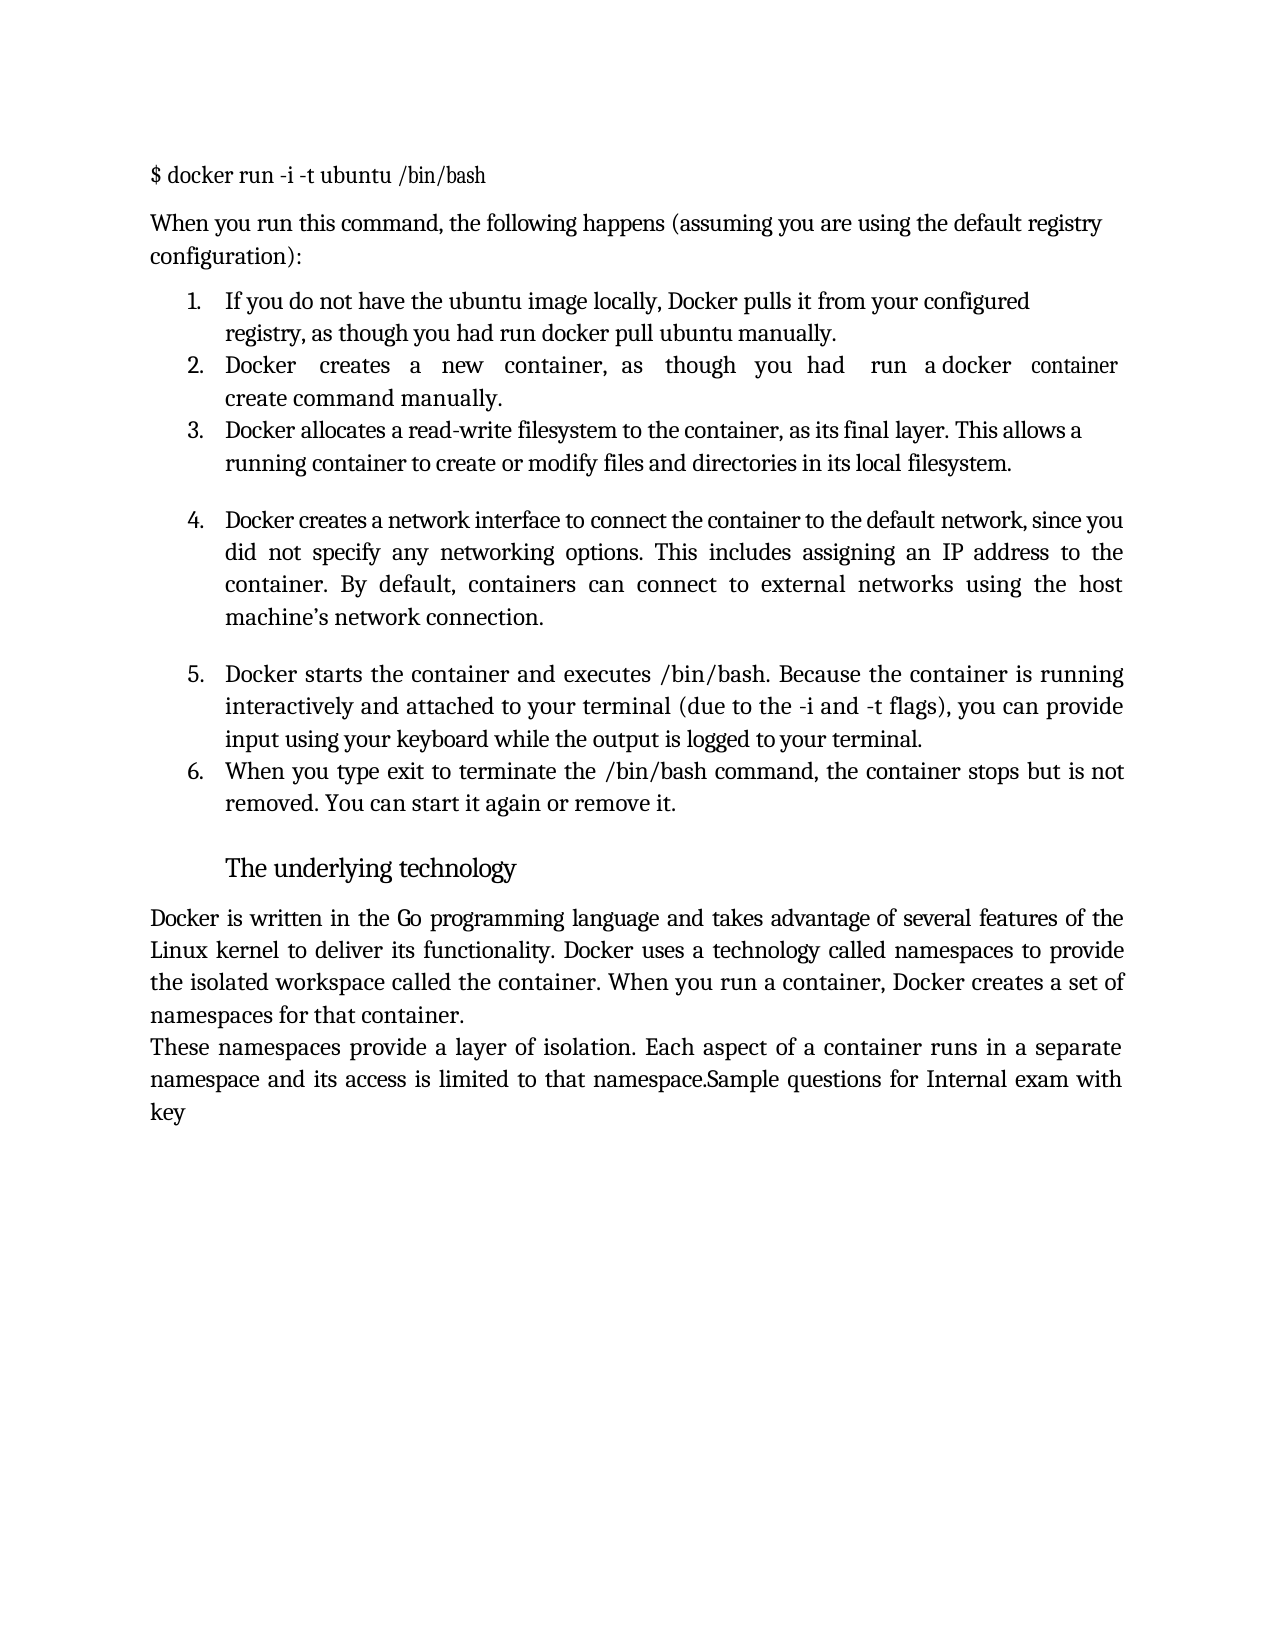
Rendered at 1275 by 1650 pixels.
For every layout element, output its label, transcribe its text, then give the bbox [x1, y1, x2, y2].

list If you do not have the ubuntu image locally, Docker pulls it from your configured registry, as though you had run docker pull ubuntu manually. [187, 287, 1047, 348]
list Docker starts the container and executes /bin/bash. Because the container is running interactively and attached to your terminal (due to the -i and -t flags), you can provide input using your keyboard while the output is logged to your terminal. [187, 660, 1124, 753]
list Docker creates a network interface to connect the container to the default network, since you did not specify any networking options. This includes assigning an IP address to the container. By default, containers can connect to external networks using the host machine’s network connection. [187, 506, 1124, 632]
subtitle The underlying technology [225, 852, 1275, 884]
list When you type exit to terminate the /bin/bash command, the container stops but is not removed. You can start it again or remove it. [187, 757, 1125, 818]
text These namespaces provide a layer of isolation. Each aspect of a container runs in a separate namespace and its access is limited to that namespace.Sample questions for Internal exam with key [150, 1033, 1122, 1127]
list Docker creates a new container, as though you had run a docker container create command manually. [187, 351, 1124, 413]
text When you run this command, the following happens (assuming you are using the default registry configuration): [150, 209, 1123, 270]
list Docker allocates a read-write filesystem to the container, as its final layer. This allows a running container to create or modify files and directories in its local filesystem. [187, 416, 1120, 477]
text Docker is written in the Go programming language and takes advantage of several features of the Linux kernel to deliver its functionality. Docker uses a technology called namespaces to provide the isolated workspace called the container. When you run a container, Docker creates a set of namespaces for that container. [150, 903, 1124, 1029]
